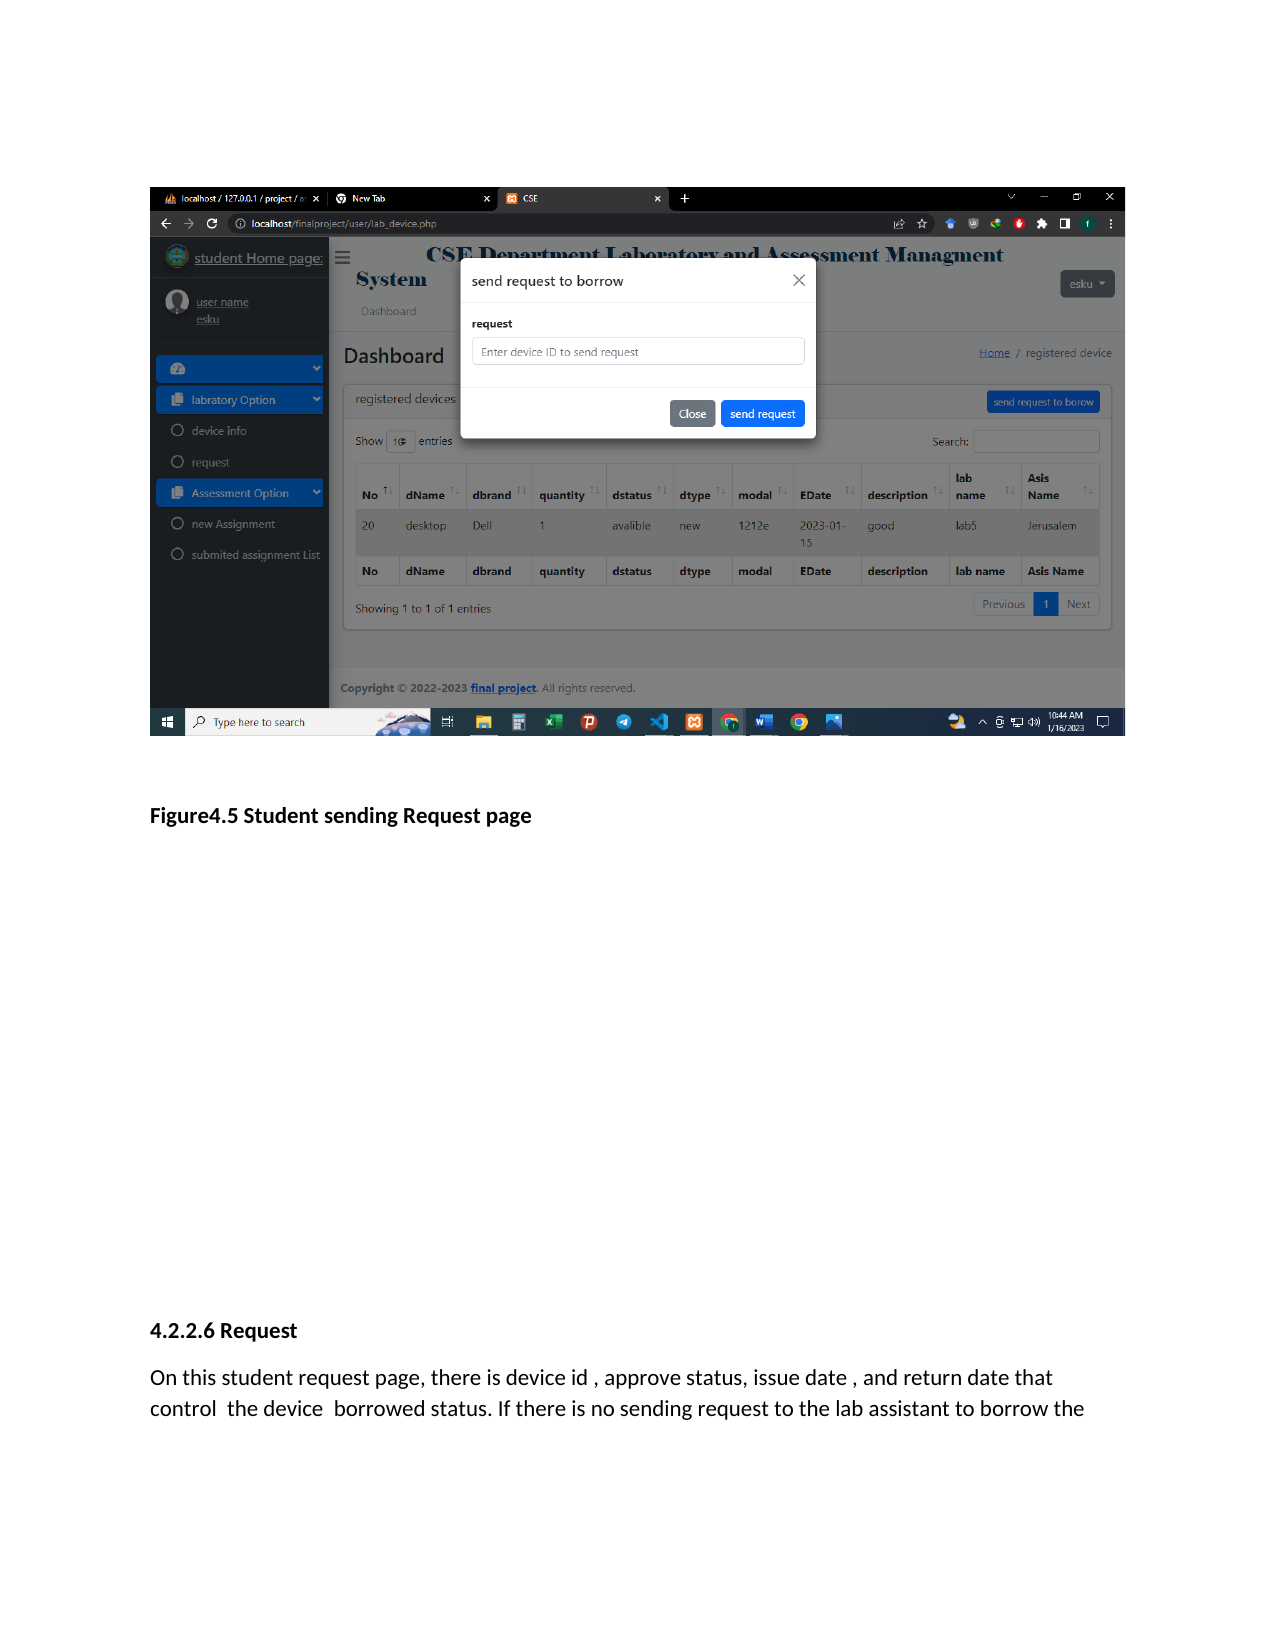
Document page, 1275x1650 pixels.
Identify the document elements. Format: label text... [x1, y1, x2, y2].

text Figure4.5 Student sending Request page [150, 801, 1125, 829]
picture [150, 187, 1125, 736]
text 4.2.2.6 Request [150, 1317, 1125, 1345]
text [150, 1363, 1125, 1422]
